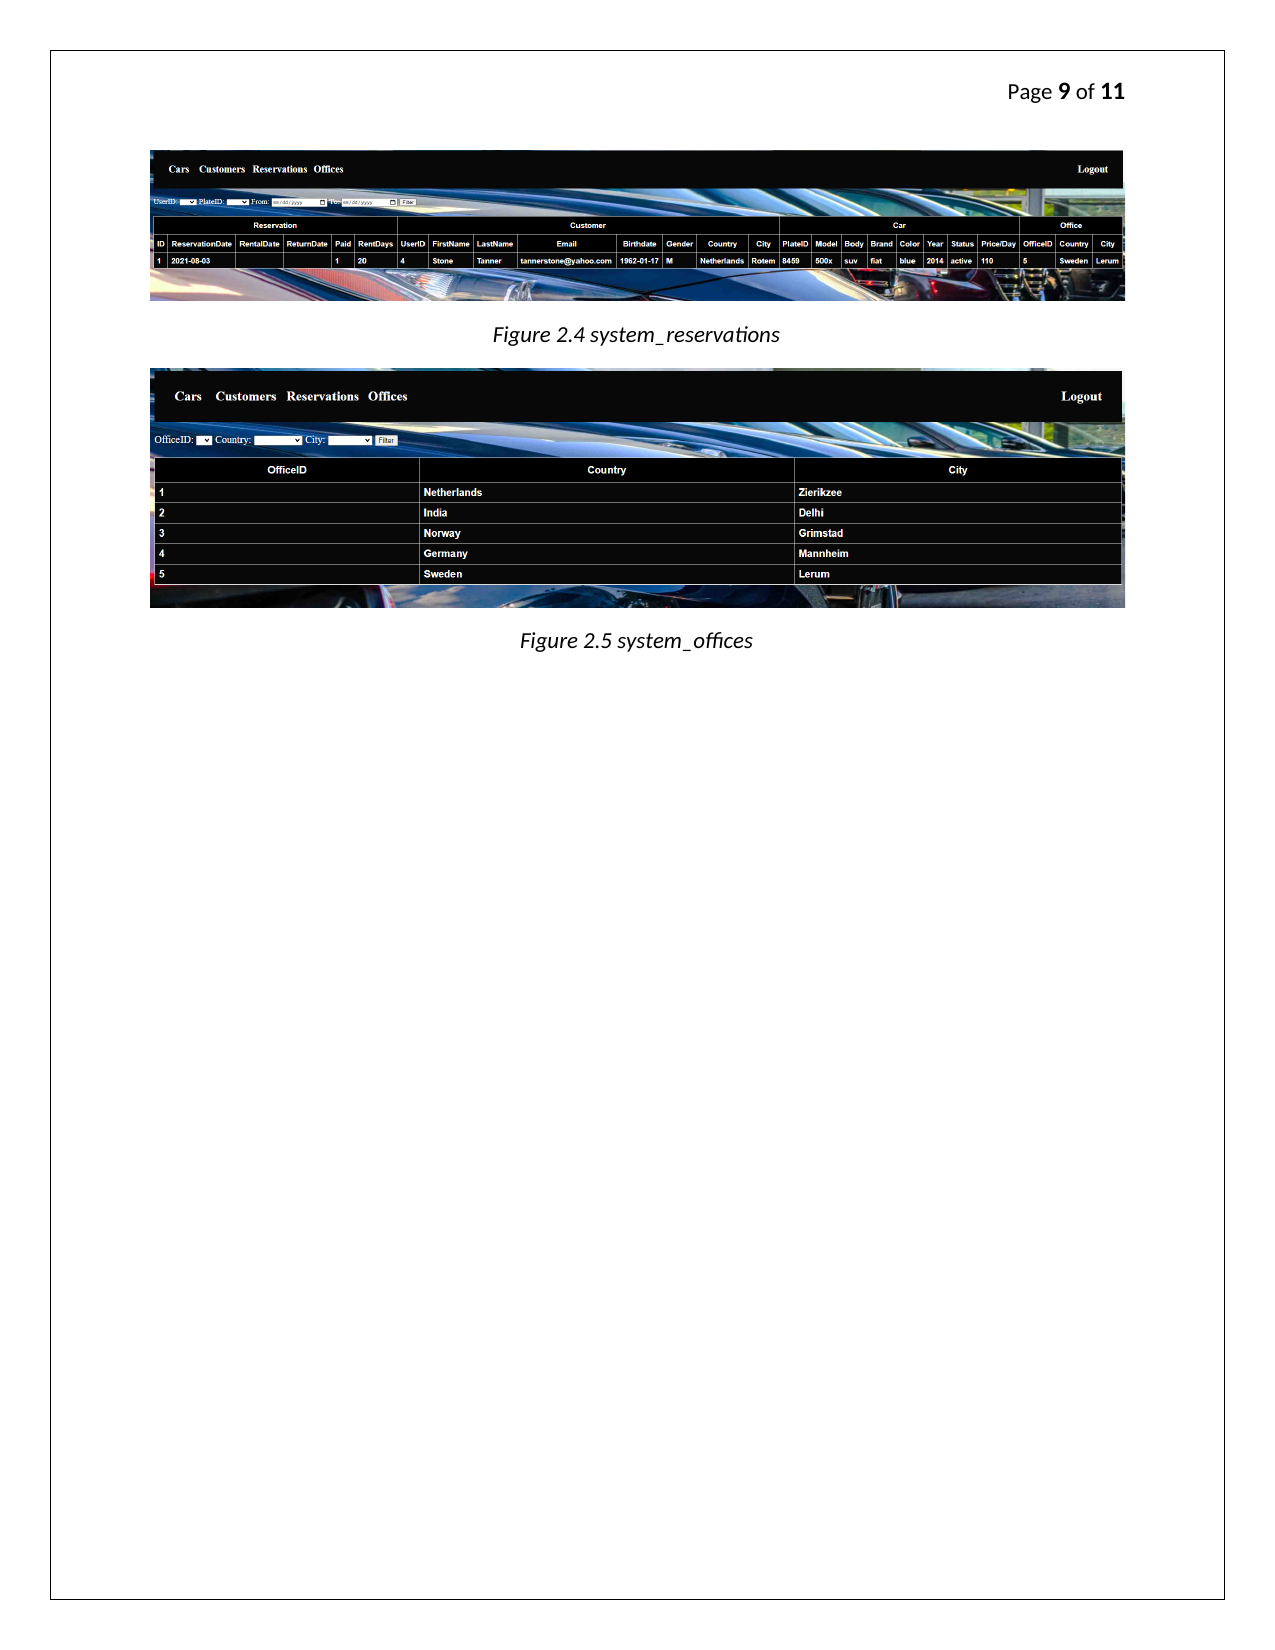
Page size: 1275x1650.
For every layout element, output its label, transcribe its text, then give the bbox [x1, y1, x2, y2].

text Figure 2.5 system_offices [150, 626, 1125, 654]
picture [150, 368, 1125, 608]
text Figure 2.4 system_reservations [150, 320, 1125, 348]
picture [150, 150, 1125, 301]
